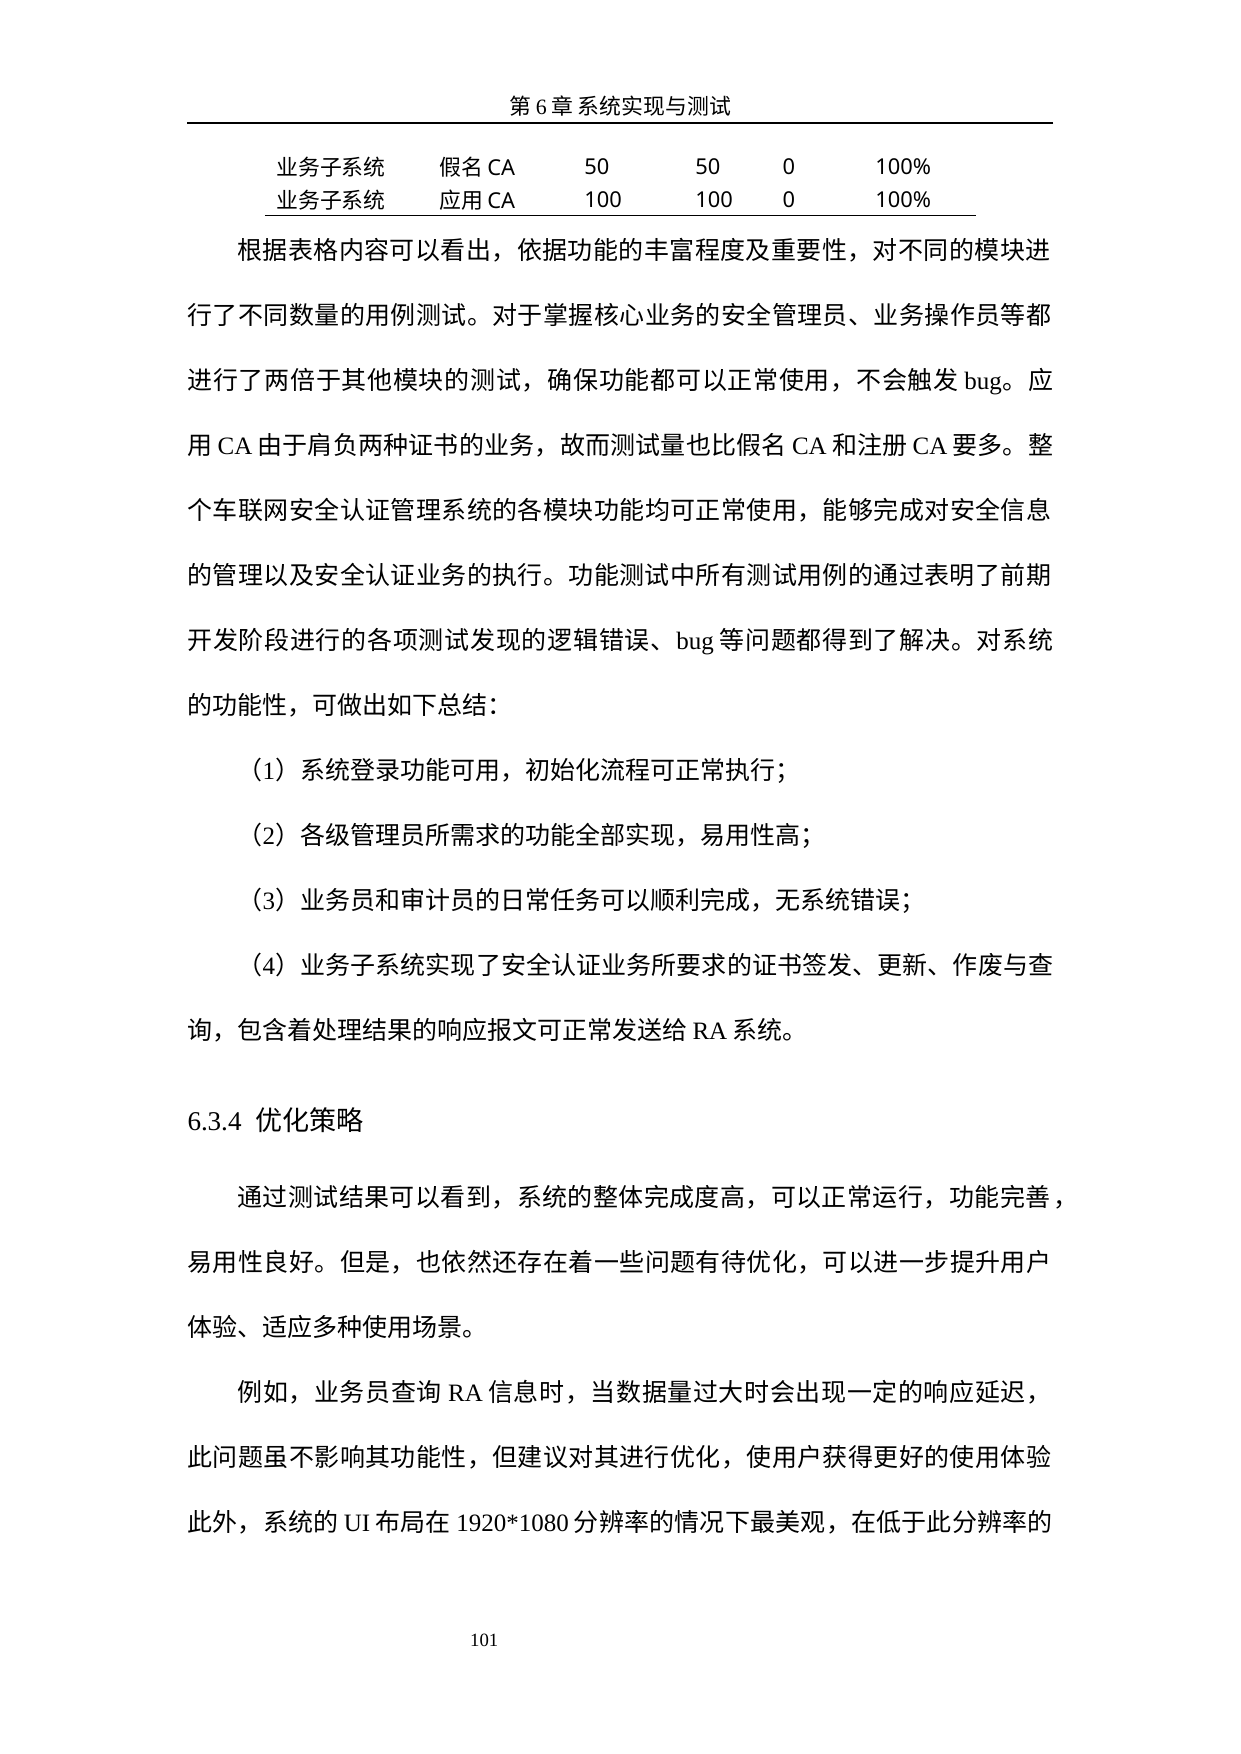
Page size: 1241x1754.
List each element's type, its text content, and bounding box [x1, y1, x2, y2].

table_cell 100% [864, 183, 976, 215]
table_cell 50 [573, 150, 684, 182]
text 根据表格内容可以看出，依据功能的丰富程度及重要性，对不同的模块进行了不同数量的用例测试。对于掌握核心业务的安全管理员、业务操作员等都进行了两倍于其他模块的测试，确保功能都可以正常使用，不会触发bug。应用CA由于肩负两种证书的业务，故而测试量也比假名CA和注册CA要多。整个车联网安全认证管理系统的各模块功能均可正常使用，能够完成对安全信息的管理以及安全认证业务的执行。功能测试中所有测试用例的通过表明了前期开发阶段进行的各项测试发现的逻辑错误、bug等问题都得到了解决。对系统的功能性，可做出如下总结： [187, 216, 1053, 736]
text （3）业务员和审计员的日常任务可以顺利完成，无系统错误； [187, 866, 1053, 931]
table_cell 业务子系统 [265, 150, 428, 182]
table_cell 0 [771, 150, 864, 182]
table_cell 100 [573, 183, 684, 215]
text （1）系统登录功能可用，初始化流程可正常执行； [187, 736, 1053, 801]
table_cell 应用CA [428, 183, 573, 215]
text （2）各级管理员所需求的功能全部实现，易用性高； [187, 801, 1053, 866]
table_cell 假名CA [428, 150, 573, 182]
table_cell 业务子系统 [265, 183, 428, 215]
text （4）业务子系统实现了安全认证业务所要求的证书签发、更新、作废与查询，包含着处理结果的响应报文可正常发送给RA系统。 [187, 931, 1053, 1061]
text 通过测试结果可以看到，系统的整体完成度高，可以正常运行，功能完善，易用性良好。但是，也依然还存在着一些问题有待优化，可以进一步提升用户体验、适应多种使用场景。 [187, 1163, 1053, 1358]
table_cell 50 [684, 150, 771, 182]
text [187, 1358, 1053, 1553]
table_cell 100 [684, 183, 771, 215]
text 6.3.4 优化策略 [187, 1086, 1053, 1151]
table_cell 100% [864, 150, 976, 182]
table_cell 0 [771, 183, 864, 215]
